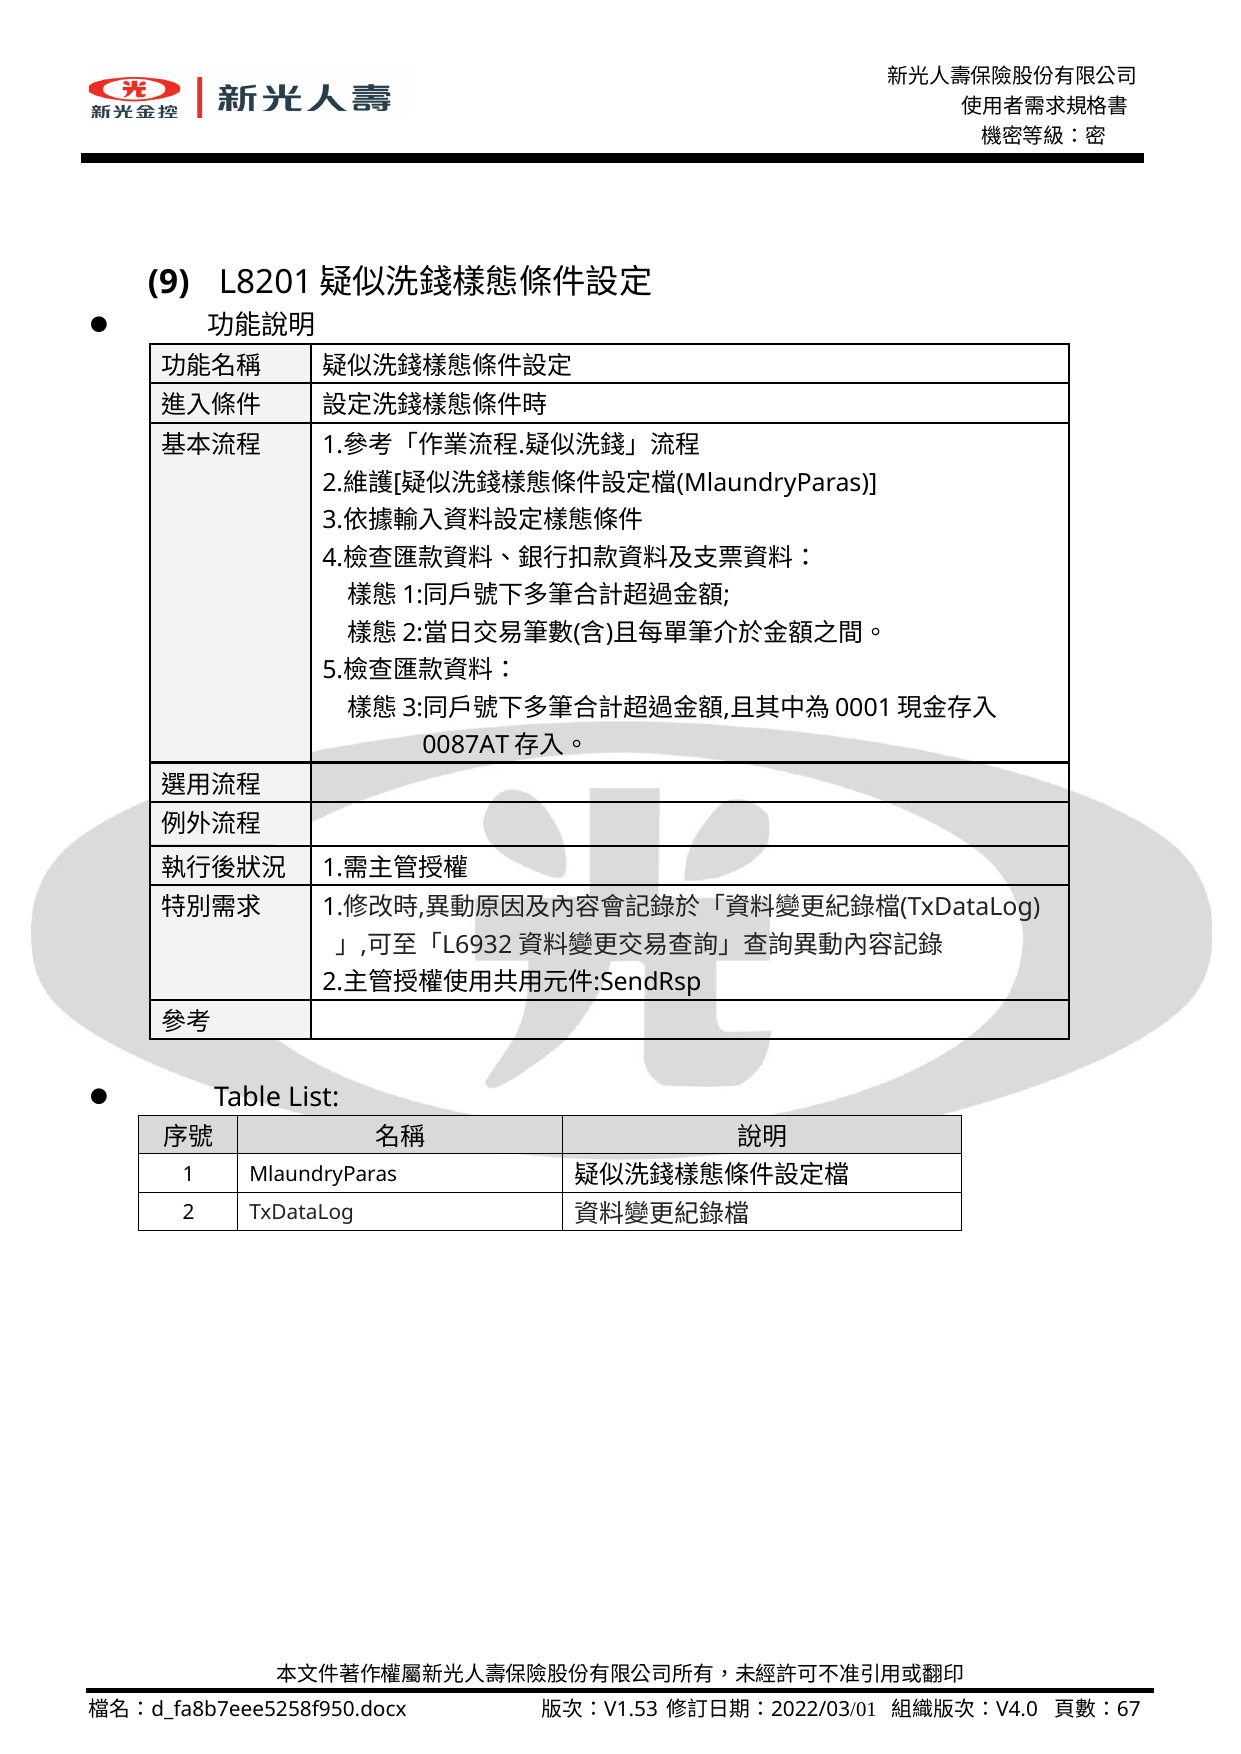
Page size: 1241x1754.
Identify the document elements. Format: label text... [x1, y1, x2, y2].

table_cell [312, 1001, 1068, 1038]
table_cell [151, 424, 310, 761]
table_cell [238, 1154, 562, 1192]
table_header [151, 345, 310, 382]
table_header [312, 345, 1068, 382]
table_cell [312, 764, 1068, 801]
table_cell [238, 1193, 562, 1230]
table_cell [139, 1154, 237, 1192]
list Table List: [89, 1078, 1152, 1115]
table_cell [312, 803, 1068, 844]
list 功能說明 [89, 303, 1152, 343]
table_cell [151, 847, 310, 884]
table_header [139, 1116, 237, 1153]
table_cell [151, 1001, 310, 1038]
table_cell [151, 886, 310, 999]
subtitle L8201疑似洗錢樣態條件設定 [148, 255, 1152, 303]
picture [88, 61, 414, 118]
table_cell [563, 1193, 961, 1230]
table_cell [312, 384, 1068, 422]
picture [25, 713, 1215, 1166]
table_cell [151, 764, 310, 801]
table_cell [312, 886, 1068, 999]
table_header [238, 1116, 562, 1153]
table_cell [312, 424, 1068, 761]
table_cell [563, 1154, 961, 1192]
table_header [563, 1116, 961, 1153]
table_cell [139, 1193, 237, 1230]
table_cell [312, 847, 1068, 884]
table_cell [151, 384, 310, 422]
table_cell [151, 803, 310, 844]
